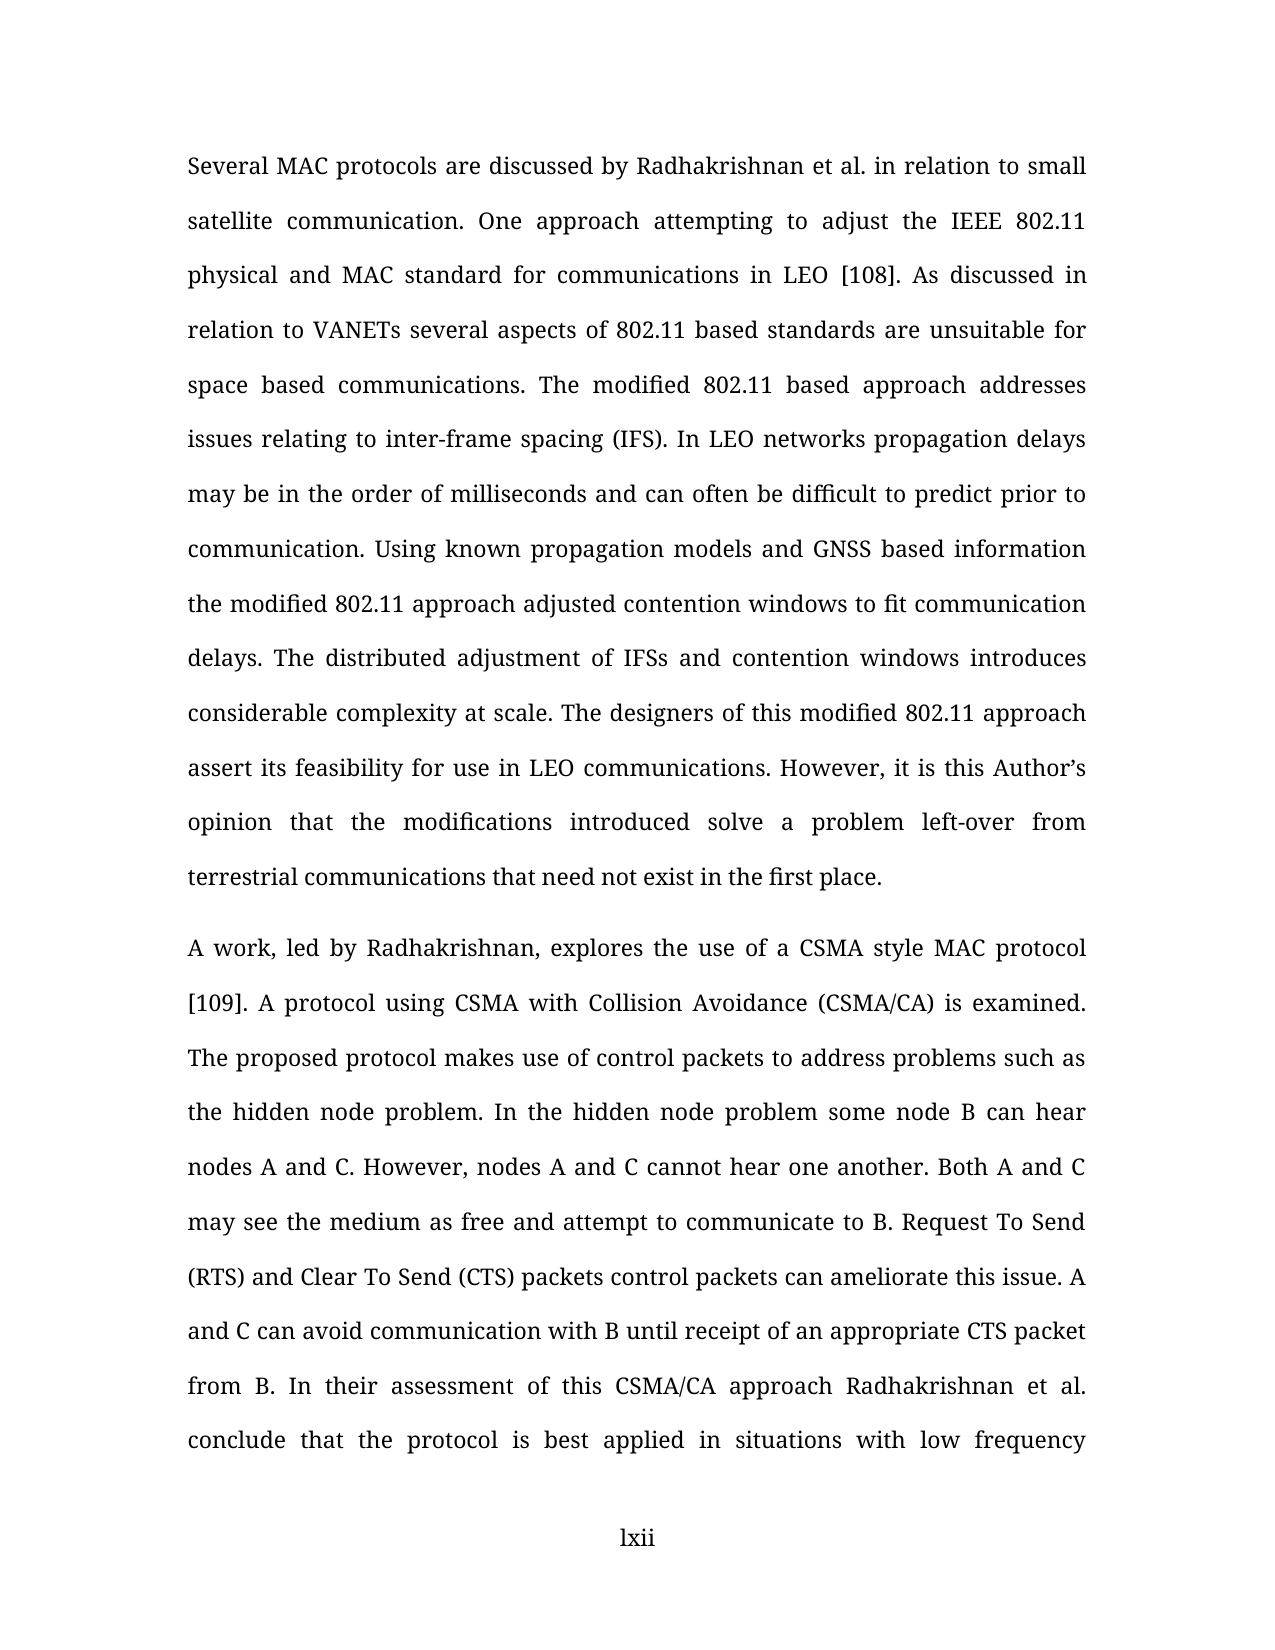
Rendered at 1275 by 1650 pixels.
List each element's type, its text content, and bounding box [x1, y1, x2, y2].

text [187, 932, 1087, 1456]
text Several MAC protocols are discussed by Radhakrishnan et al. in relation to small satellite communication. One approach attempting to adjust the IEEE 802.11 physical and MAC standard for communications in LEO [108]. As discussed in relation to VANETs several aspects of 802.11 based standards are unsuitable for space based communications. The modified 802.11 based approach addresses issues relating to inter-frame spacing (IFS). In LEO networks propagation delays may be in the order of milliseconds and can often be difficult to predict prior to communication. Using known propagation models and GNSS based information the modified 802.11 approach adjusted contention windows to fit communication delays. The distributed adjustment of IFSs and contention windows introduces considerable complexity at scale. The designers of this modified 802.11 approach assert its feasibility for use in LEO communications. However, it is this Author’s opinion that the modifications introduced solve a problem left-over from terrestrial communications that need not exist in the first place. [187, 150, 1087, 892]
